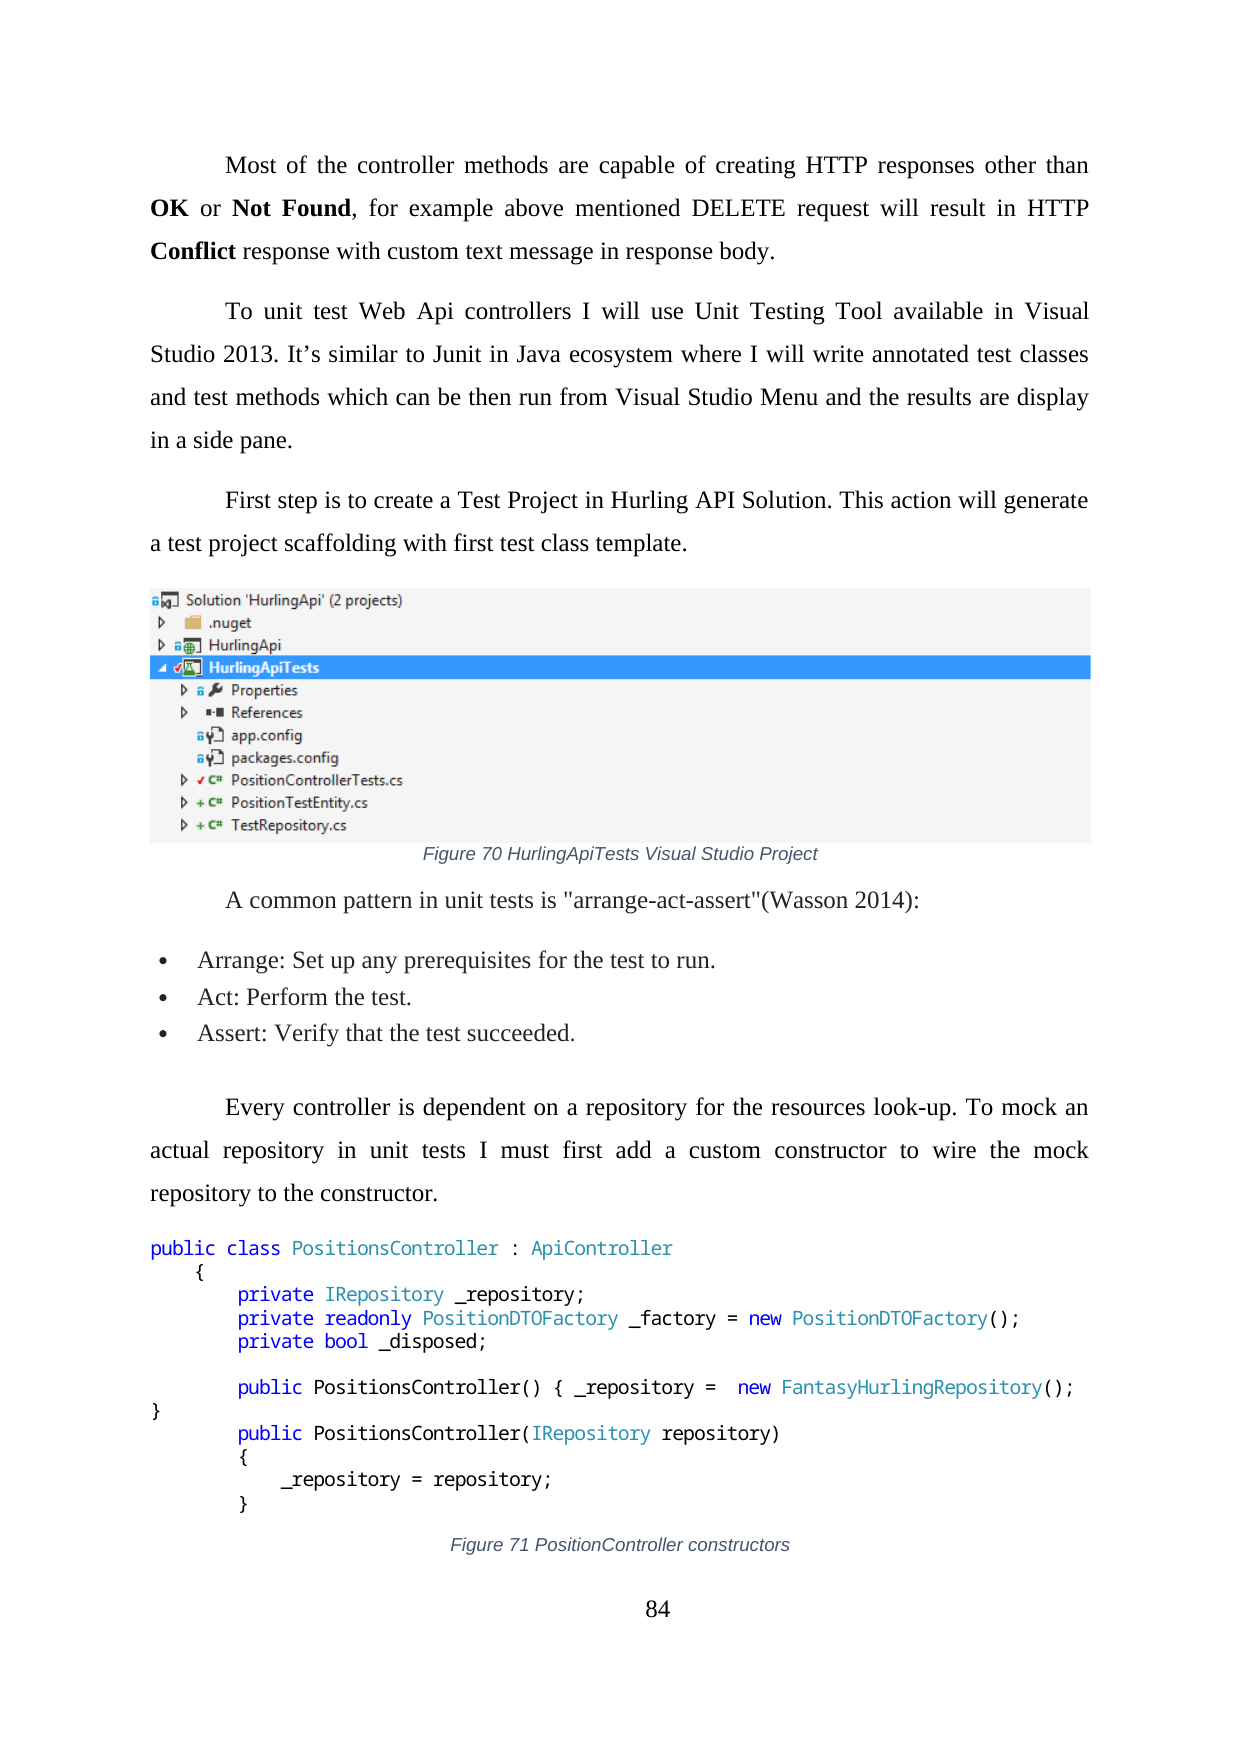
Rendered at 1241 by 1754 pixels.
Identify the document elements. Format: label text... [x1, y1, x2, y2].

text Every controller is dependent on a repository for the resources look-up. To mock an actual repository in unit tests I must first add a custom constructor to wire the mock repository to the constructor. [150, 1092, 1090, 1207]
text A common pattern in unit tests is "arrange-act-assert"(Wasson 2014): [150, 885, 1090, 914]
list Assert: Verify that the test succeeded. [159, 1018, 1090, 1048]
picture [150, 588, 1091, 843]
list Act: Perform the test. [159, 982, 1090, 1010]
text First step is to create a Test Project in Hurling API Solution. This action will generate a test project scaffolding with first test class template. [150, 485, 1090, 557]
text To unit test Web Api controllers I will use Unit Testing Tool available in Visual Studio 2013. It’s similar to Junit in Java ecosystem where I will write annotated test classes and test methods which can be then run from Visual Studio Menu and the results are display in a side pane. [150, 296, 1090, 454]
text Most of the controller methods are capable of creating HTTP responses other than OK or Not Found, for example above mentioned DELETE request will result in HTTP Conflict response with custom text message in response body. [150, 150, 1090, 265]
list Arrange: Set up any prerequisites for the test to run. [159, 945, 1090, 974]
